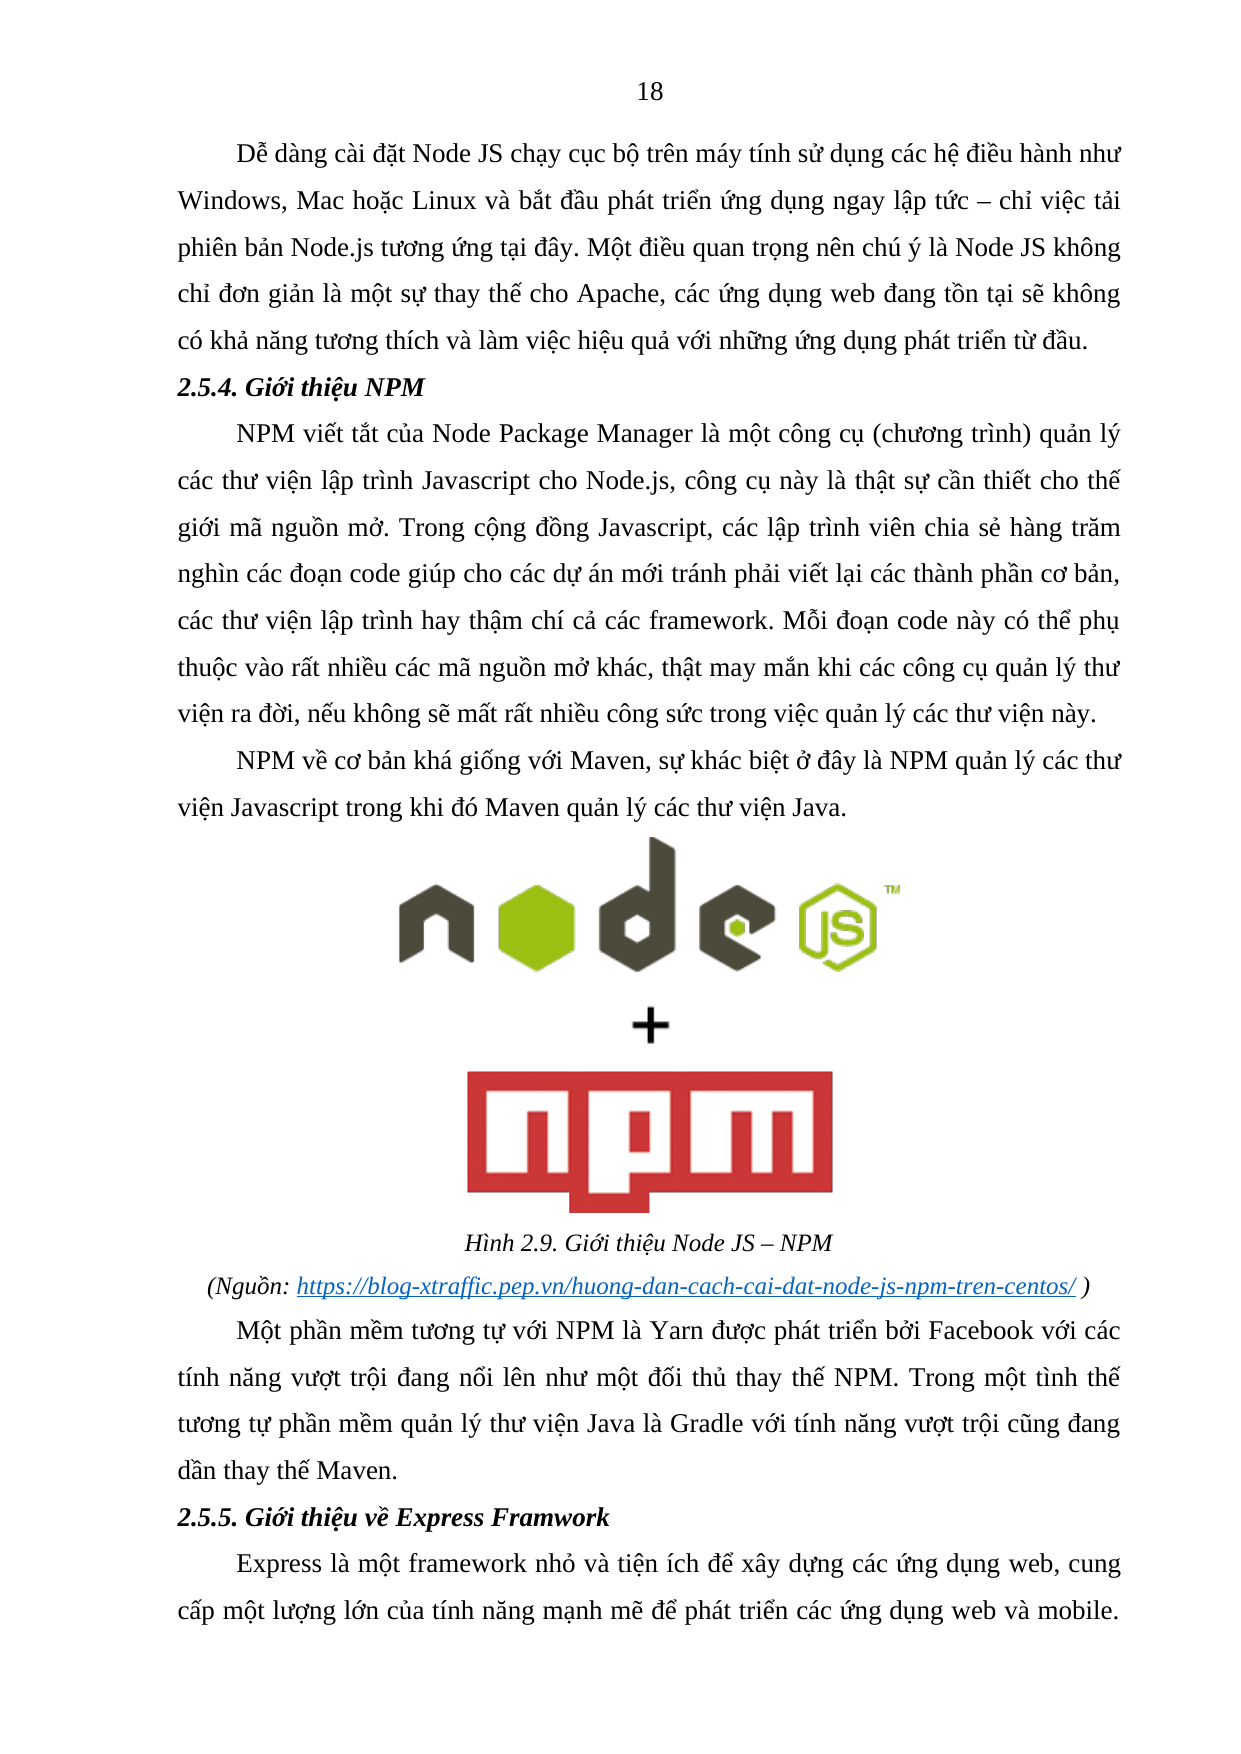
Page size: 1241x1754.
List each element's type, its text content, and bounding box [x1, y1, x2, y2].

text Hình 2.9. Giới thiệu Node JS – NPM [177, 1228, 1122, 1257]
text (Nguồn: https://blog-xtraffic.pep.vn/huong-dan-cach-cai-dat-node-js-npm-tren-centos/ ) [177, 1271, 1122, 1300]
subtitle 2.5.5. Giới thiệu về Express Framwork [177, 1501, 1122, 1532]
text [177, 1547, 1122, 1625]
text Một phần mềm tương tự với NPM là Yarn được phát triển bởi Facebook với các tính năng vượt trội đang nổi lên như một đối thủ thay thế NPM. Trong một tình thế tương tự phần mềm quản lý thư viện Java là Gradle với tính năng vượt trội cũng đang dần thay thế Maven. [177, 1314, 1122, 1485]
text NPM về cơ bản khá giống với Maven, sự khác biệt ở đây là NPM quản lý các thư viện Javascript trong khi đó Maven quản lý các thư viện Java. [177, 744, 1122, 822]
text NPM viết tắt của Node Package Manager là một công cụ (chương trình) quản lý các thư viện lập trình Javascript cho Node.js, công cụ này là thật sự cần thiết cho thế giới mã nguồn mở. Trong cộng đồng Javascript, các lập trình viên chia sẻ hàng trăm nghìn các đoạn code giúp cho các dự án mới tránh phải viết lại các thành phần cơ bản, các thư viện lập trình hay thậm chí cả các framework. Mỗi đoạn code này có thể phụ thuộc vào rất nhiều các mã nguồn mở khác, thật may mắn khi các công cụ quản lý thư viện ra đời, nếu không sẽ mất rất nhiều công sức trong việc quản lý các thư viện này. [177, 417, 1122, 728]
text Dễ dàng cài đặt Node JS chạy cục bộ trên máy tính sử dụng các hệ điều hành như Windows, Mac hoặc Linux và bắt đầu phát triển ứng dụng ngay lập tức – chỉ việc tải phiên bản Node.js tương ứng tại đây. Một điều quan trọng nên chú ý là Node JS không chỉ đơn giản là một sự thay thế cho Apache, các ứng dụng web đang tồn tại sẽ không có khả năng tương thích và làm việc hiệu quả với những ứng dụng phát triển từ đầu. [177, 137, 1122, 355]
subtitle 2.5.4. Giới thiệu NPM [177, 371, 1122, 402]
picture [399, 837, 900, 1213]
